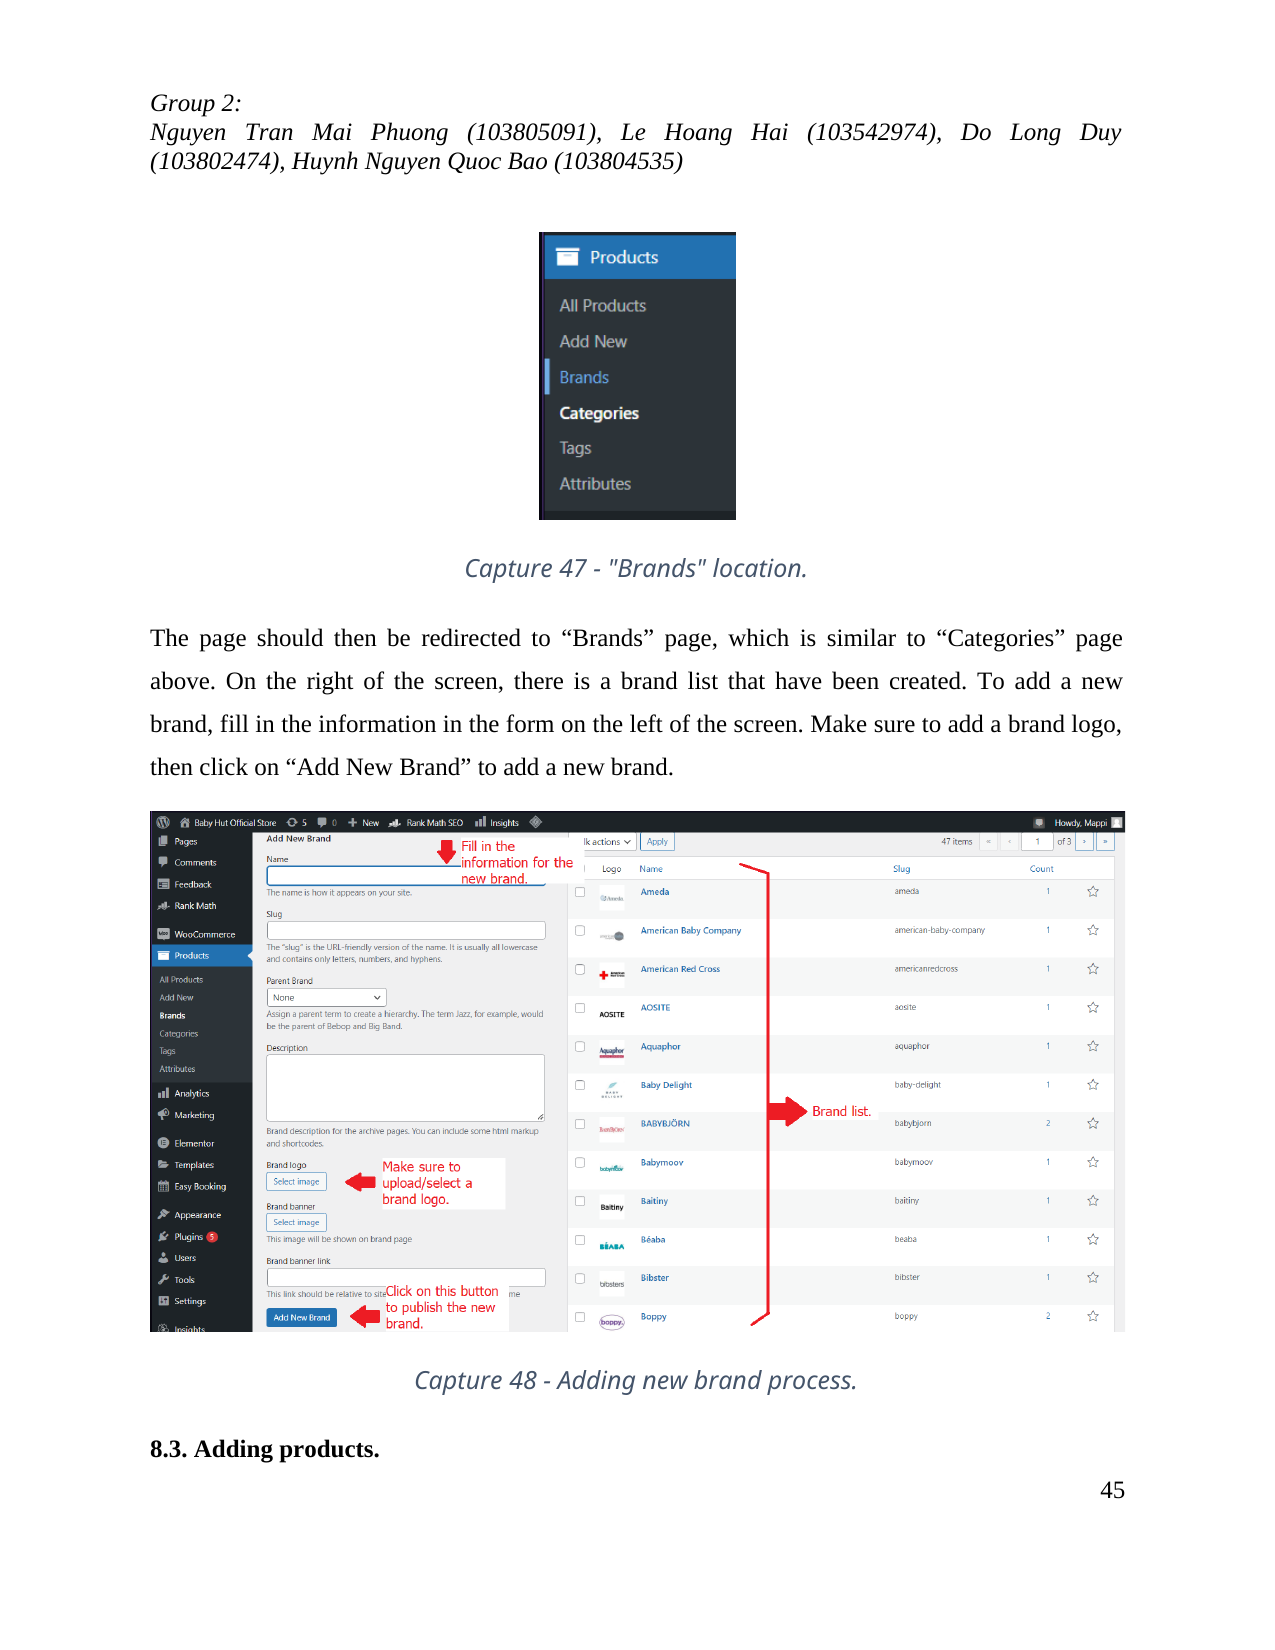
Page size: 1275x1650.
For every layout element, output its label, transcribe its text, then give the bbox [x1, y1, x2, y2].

picture [150, 811, 1125, 1332]
text Capture 48 - Adding new brand process. [150, 1362, 1125, 1397]
text The page should then be redirected to “Brands” page, which is similar to “Categories” page above. On the right of the screen, there is a brand list that have been created. To add a new brand, fill in the information in the form on the left of the screen. Make sure to add a brand logo, then click on “Add New Brand” to add a new brand. [150, 623, 1125, 781]
picture [539, 232, 736, 520]
subtitle 8.3. Adding products. [150, 1434, 1125, 1463]
text Capture 47 - "Brands" location. [150, 551, 1125, 585]
